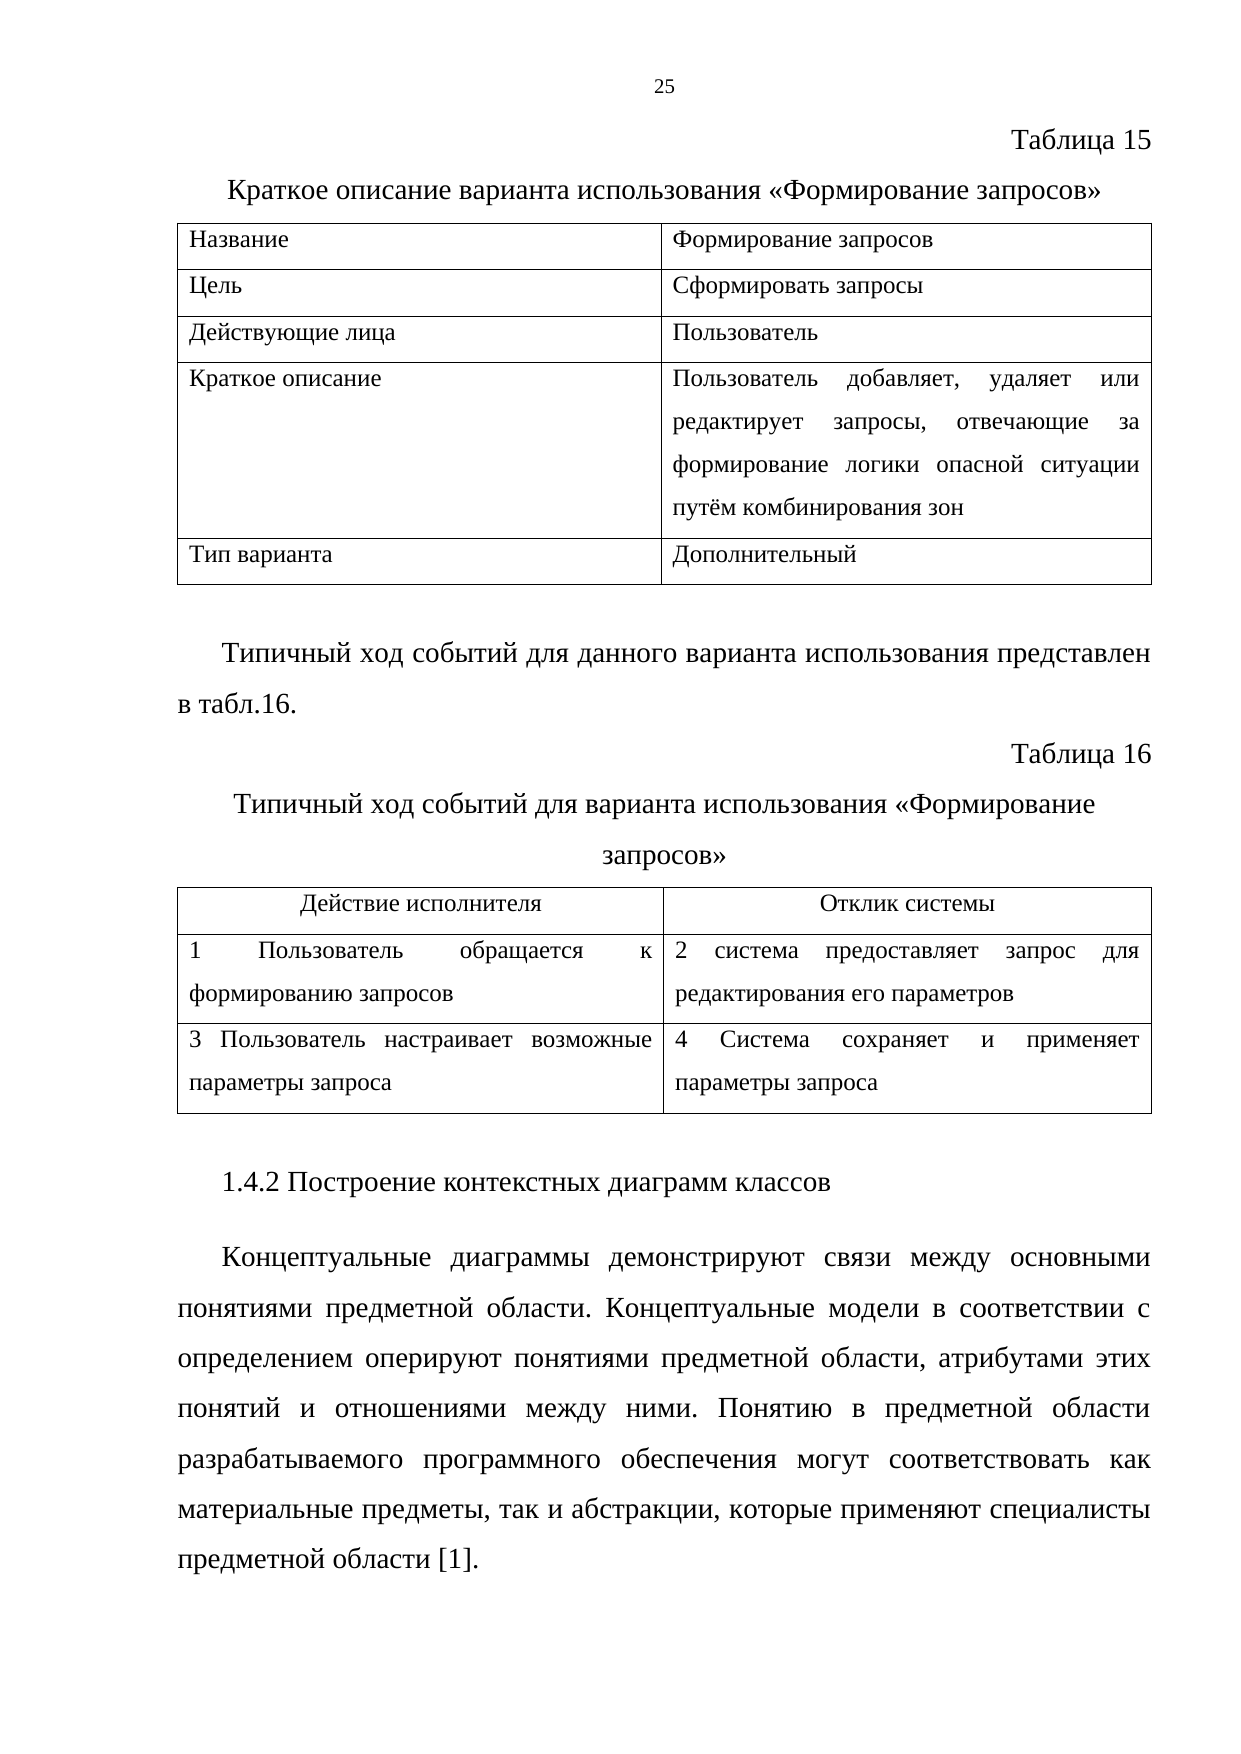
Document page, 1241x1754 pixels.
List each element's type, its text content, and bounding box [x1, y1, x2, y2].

table_cell 4 Система сохраняет и применяет параметры запроса [664, 1024, 1151, 1113]
text Таблица 15 [177, 122, 1152, 156]
table_header Отклик системы [664, 888, 1151, 934]
table_cell Сформировать запросы [662, 270, 1151, 316]
table_cell Пользователь добавляет, удаляет или редактирует запросы, отвечающие за формирование логики опасной ситуации путём комбинирования зон [662, 363, 1151, 538]
table_cell Пользователь [662, 317, 1151, 362]
text Концептуальные диаграммы демонстрируют связи между основными понятиями предметной области. Концептуальные модели в соответствии с определением оперируют понятиями предметной области, атрибутами этих понятий и отношениями между ними. Понятию в предметной области разрабатываемого программного обеспечения могут соответствовать как материальные предметы, так и абстракции, которые применяют специалисты предметной области [1]. [177, 1239, 1152, 1575]
table_cell Тип варианта [178, 539, 661, 584]
table_cell Цель [178, 270, 661, 316]
table_cell 2 система предоставляет запрос для редактирования его параметров [664, 935, 1151, 1023]
table_cell 1 Пользователь обращается к формированию запросов [178, 935, 663, 1023]
text Типичный ход событий для данного варианта использования представлен в табл.16. [177, 636, 1152, 719]
table_header Формирование запросов [662, 224, 1151, 269]
table_cell Краткое описание [178, 363, 661, 538]
table_cell 3 Пользователь настраивает возможные параметры запроса [178, 1024, 663, 1113]
table_cell Действующие лица [178, 317, 661, 362]
table_cell Дополнительный [662, 539, 1151, 584]
table_header Название [178, 224, 661, 269]
text Краткое описание варианта использования «Формирование запросов» [177, 172, 1152, 206]
text Типичный ход событий для варианта использования «Формирование запросов» [177, 787, 1152, 870]
text Таблица 16 [177, 736, 1152, 770]
text 1.4.2 Построение контекстных диаграмм классов [177, 1164, 1152, 1198]
table_header Действие исполнителя [178, 888, 663, 934]
